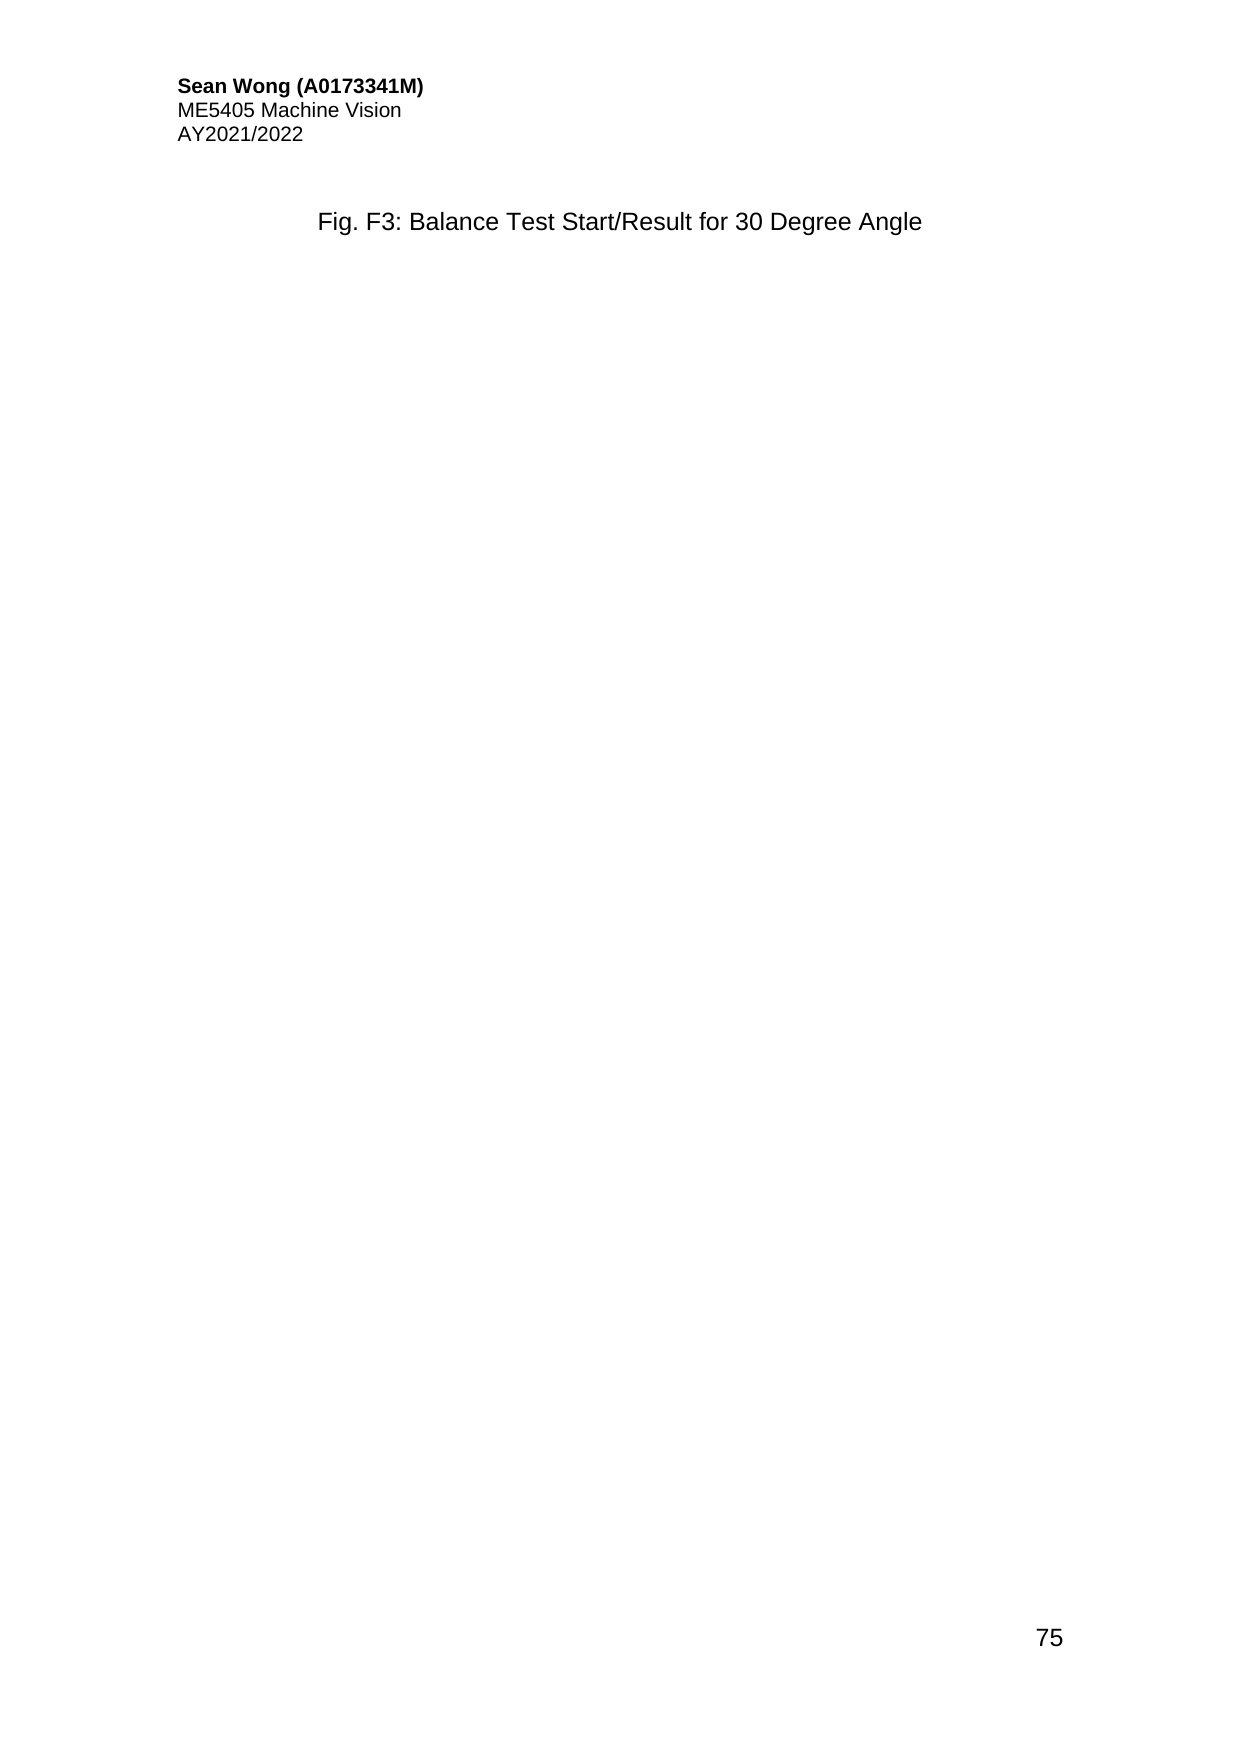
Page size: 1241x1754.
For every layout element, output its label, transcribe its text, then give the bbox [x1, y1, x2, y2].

text Fig. F3: Balance Test Start/Result for 30 Degree Angle [177, 207, 1063, 236]
